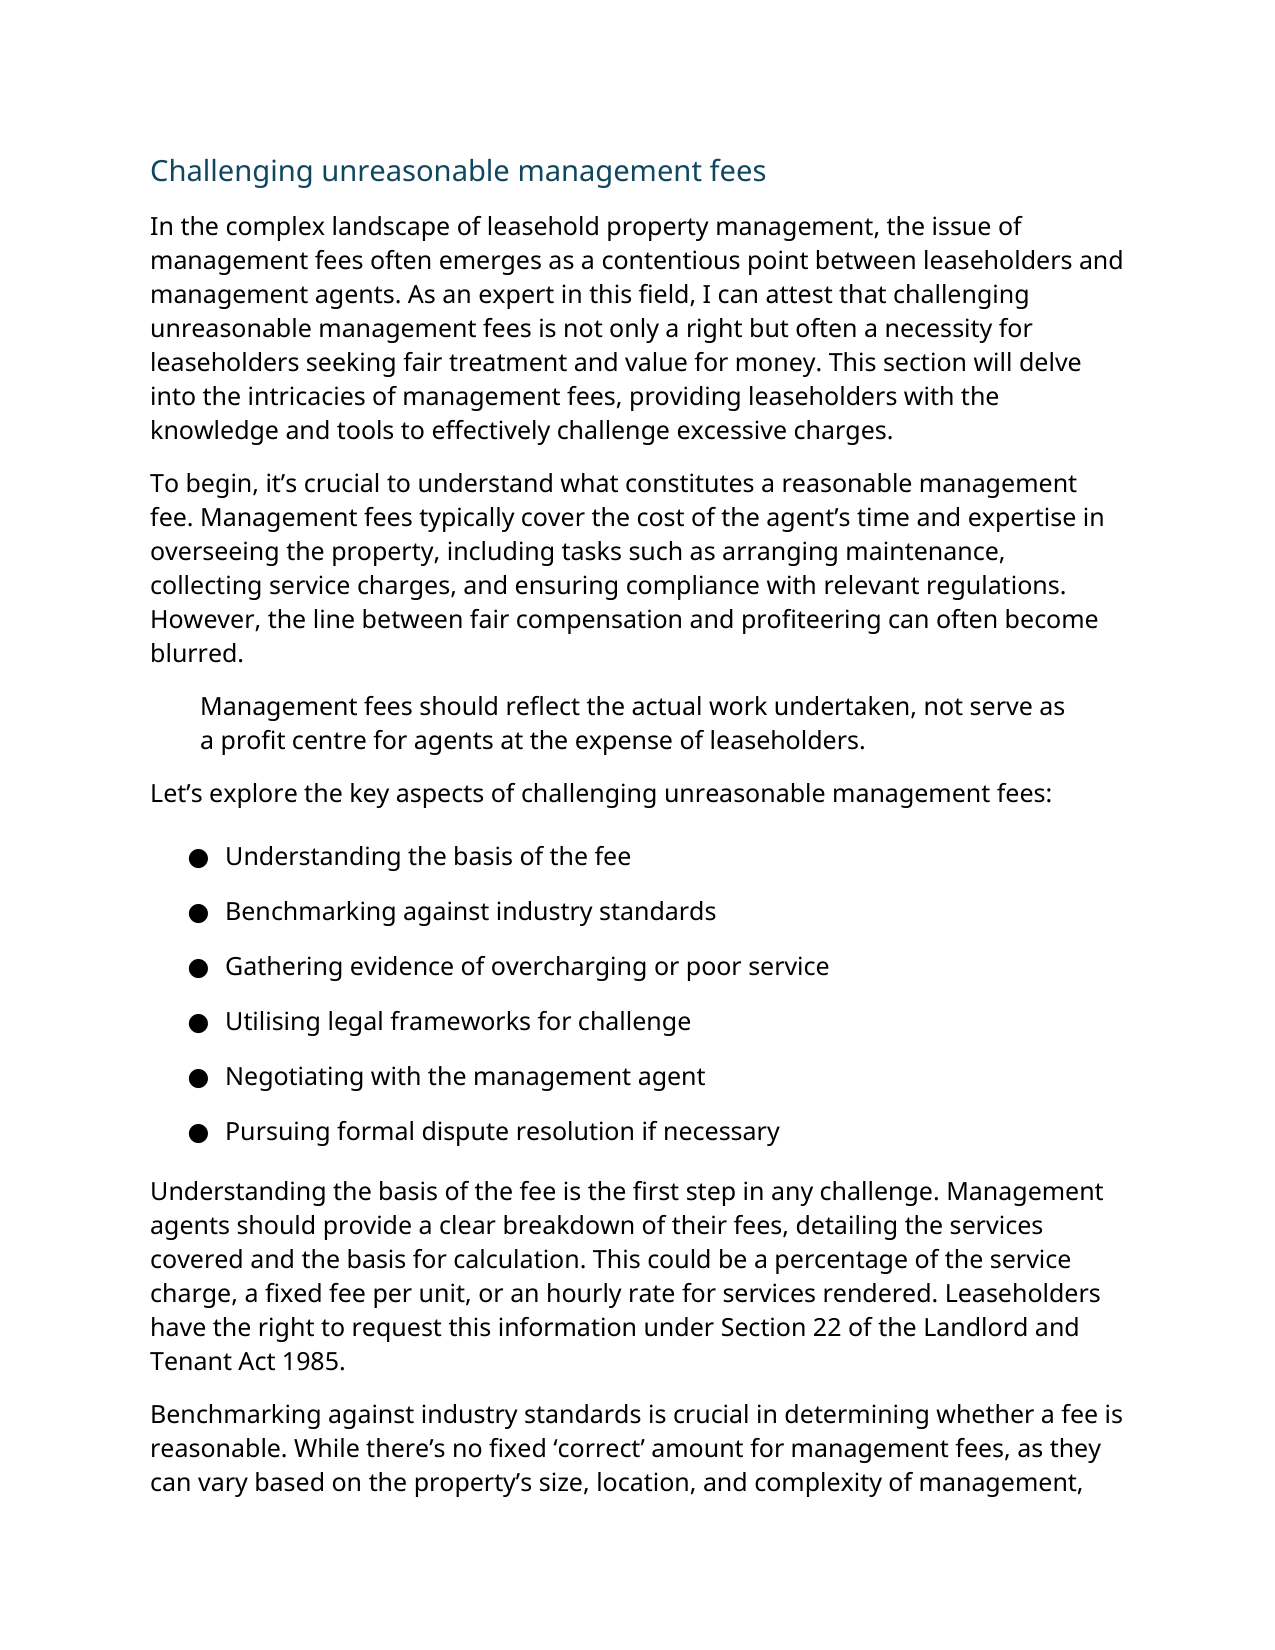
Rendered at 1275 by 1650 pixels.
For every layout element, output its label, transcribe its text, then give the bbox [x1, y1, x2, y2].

list Gathering evidence of overcharging or poor service [187, 938, 1125, 990]
text Management fees should reflect the actual work undertaken, not serve as a profit centre for agents at the expense of leaseholders. [200, 689, 1075, 757]
list Understanding the basis of the fee [187, 828, 1125, 880]
subtitle Challenging unreasonable management fees [150, 150, 1125, 190]
list Benchmarking against industry standards [187, 883, 1125, 935]
text Understanding the basis of the fee is the first step in any challenge. Management agents should provide a clear breakdown of their fees, detailing the services covered and the basis for calculation. This could be a percentage of the service charge, a fixed fee per unit, or an hourly rate for services rendered. Leaseholders have the right to request this information under Section 22 of the Landlord and Tenant Act 1985. [150, 1173, 1125, 1378]
list Negotiating with the management agent [187, 1048, 1125, 1100]
list Utilising legal frameworks for challenge [187, 993, 1125, 1045]
text To begin, it’s crucial to understand what constitutes a reasonable management fee. Management fees typically cover the cost of the agent’s time and expertise in overseeing the property, including tasks such as arranging maintenance, collecting service charges, and ensuring compliance with relevant regulations. However, the line between fair compensation and profiteering can often become blurred. [150, 466, 1125, 670]
list Pursuing formal dispute resolution if necessary [187, 1103, 1125, 1155]
text Let’s explore the key aspects of challenging unreasonable management fees: [150, 776, 1125, 810]
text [150, 1397, 1125, 1499]
text In the complex landscape of leasehold property management, the issue of management fees often emerges as a contentious point between leaseholders and management agents. As an expert in this field, I can attest that challenging unreasonable management fees is not only a right but often a necessity for leaseholders seeking fair treatment and value for money. This section will delve into the intricacies of management fees, providing leaseholders with the knowledge and tools to effectively challenge excessive charges. [150, 208, 1125, 447]
